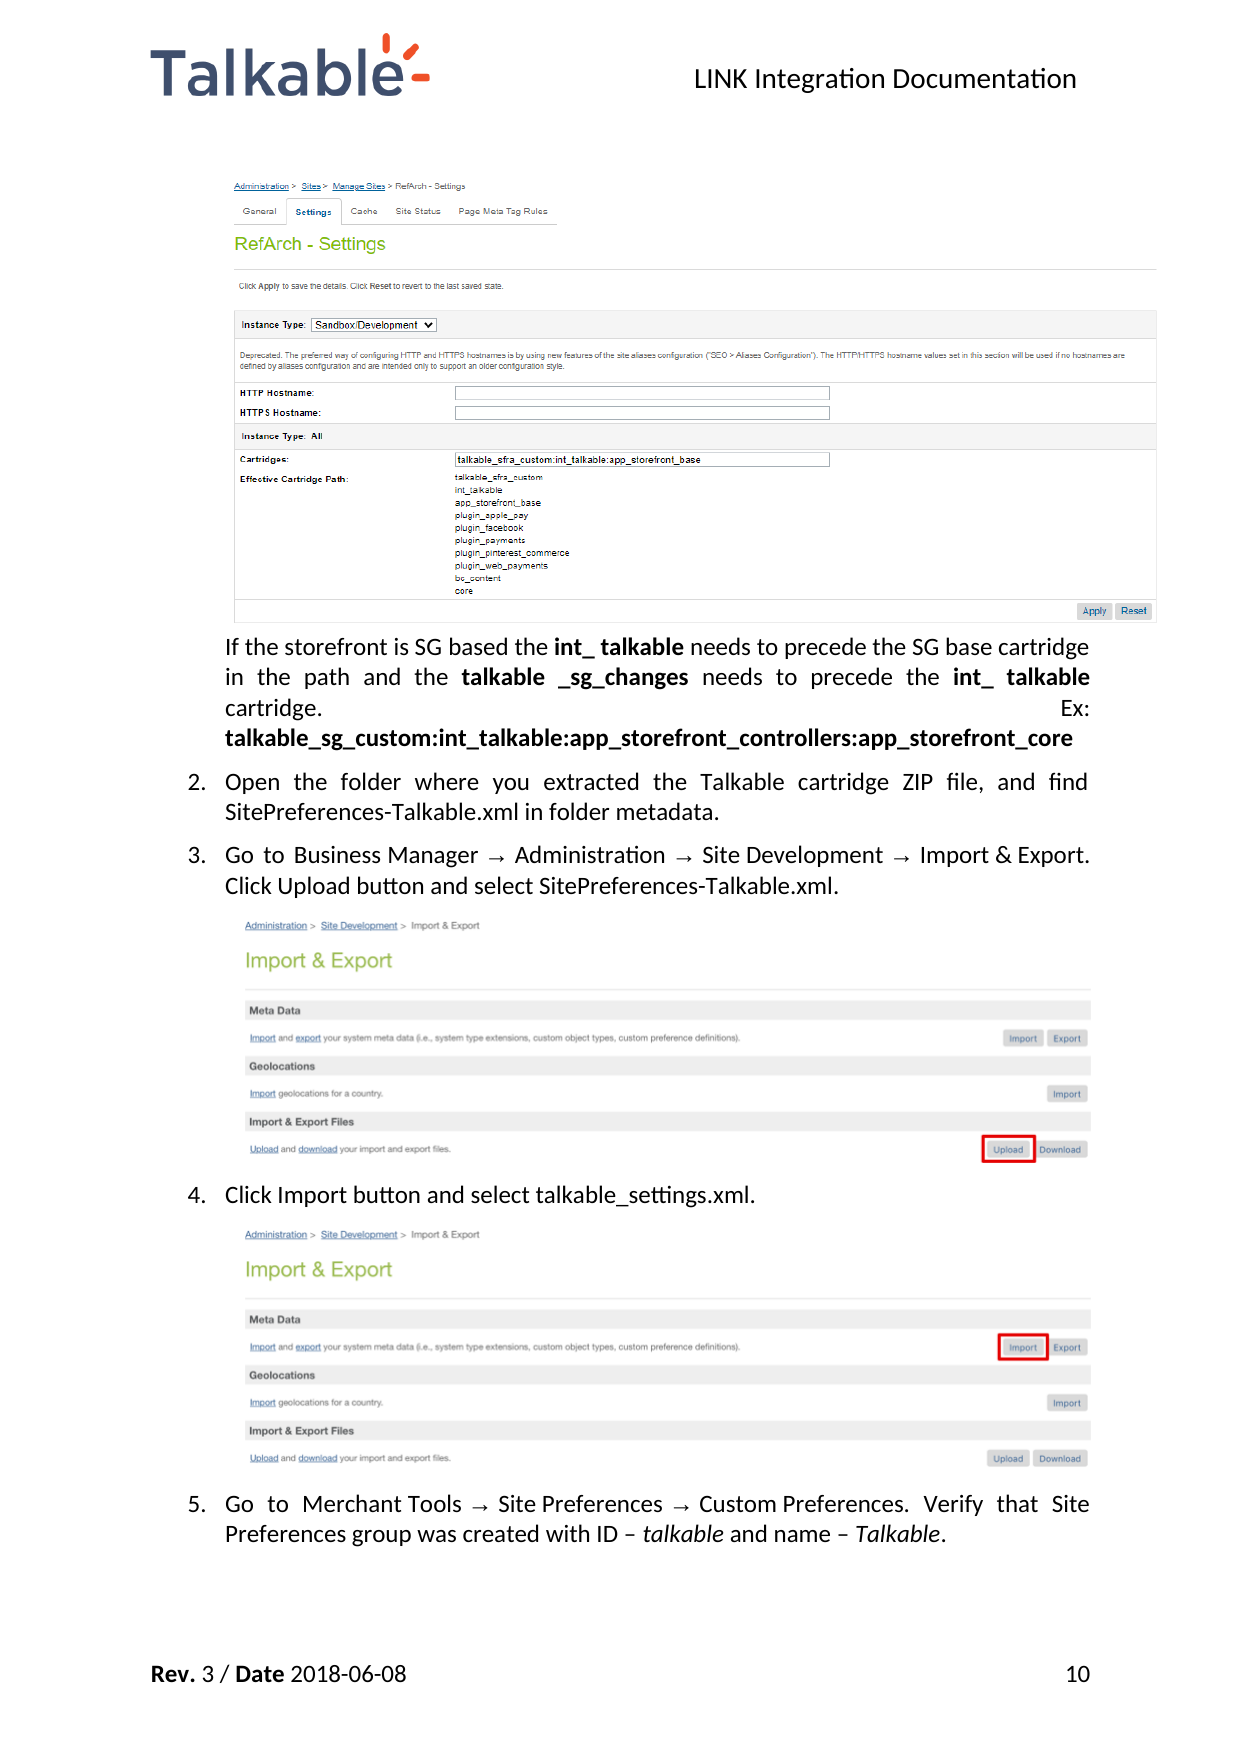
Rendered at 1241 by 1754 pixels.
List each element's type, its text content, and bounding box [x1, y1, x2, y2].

list Click Import button and select talkable_settings.xml. [187, 1179, 1090, 1209]
picture [225, 1222, 1111, 1476]
list Open the folder where you extracted the Talkable cartridge ZIP file, and find SitePreferences-Talkable.xml in folder metadata. [187, 766, 1090, 827]
picture [225, 913, 1111, 1167]
picture [225, 168, 1164, 631]
list Go to Business Manager → Administration → Site Development → Import & Export. Click Upload button and select SitePreferences-Talkable.xml. [187, 839, 1090, 900]
list If the storefront is SG based the int_ talkable needs to precede the SG base cartridge in the path and the talkable _sg_changes needs to precede the int_ talkable cartridge. Ex: talkable_sg_custom:int_talkable:app_storefront_controllers:app_storefront_core [225, 631, 1090, 753]
list Go to Merchant Tools → Site Preferences → Custom Preferences. Verify that Site Preferences group was created with ID – talkable and name – Talkable. [187, 1488, 1090, 1549]
picture [150, 33, 430, 96]
